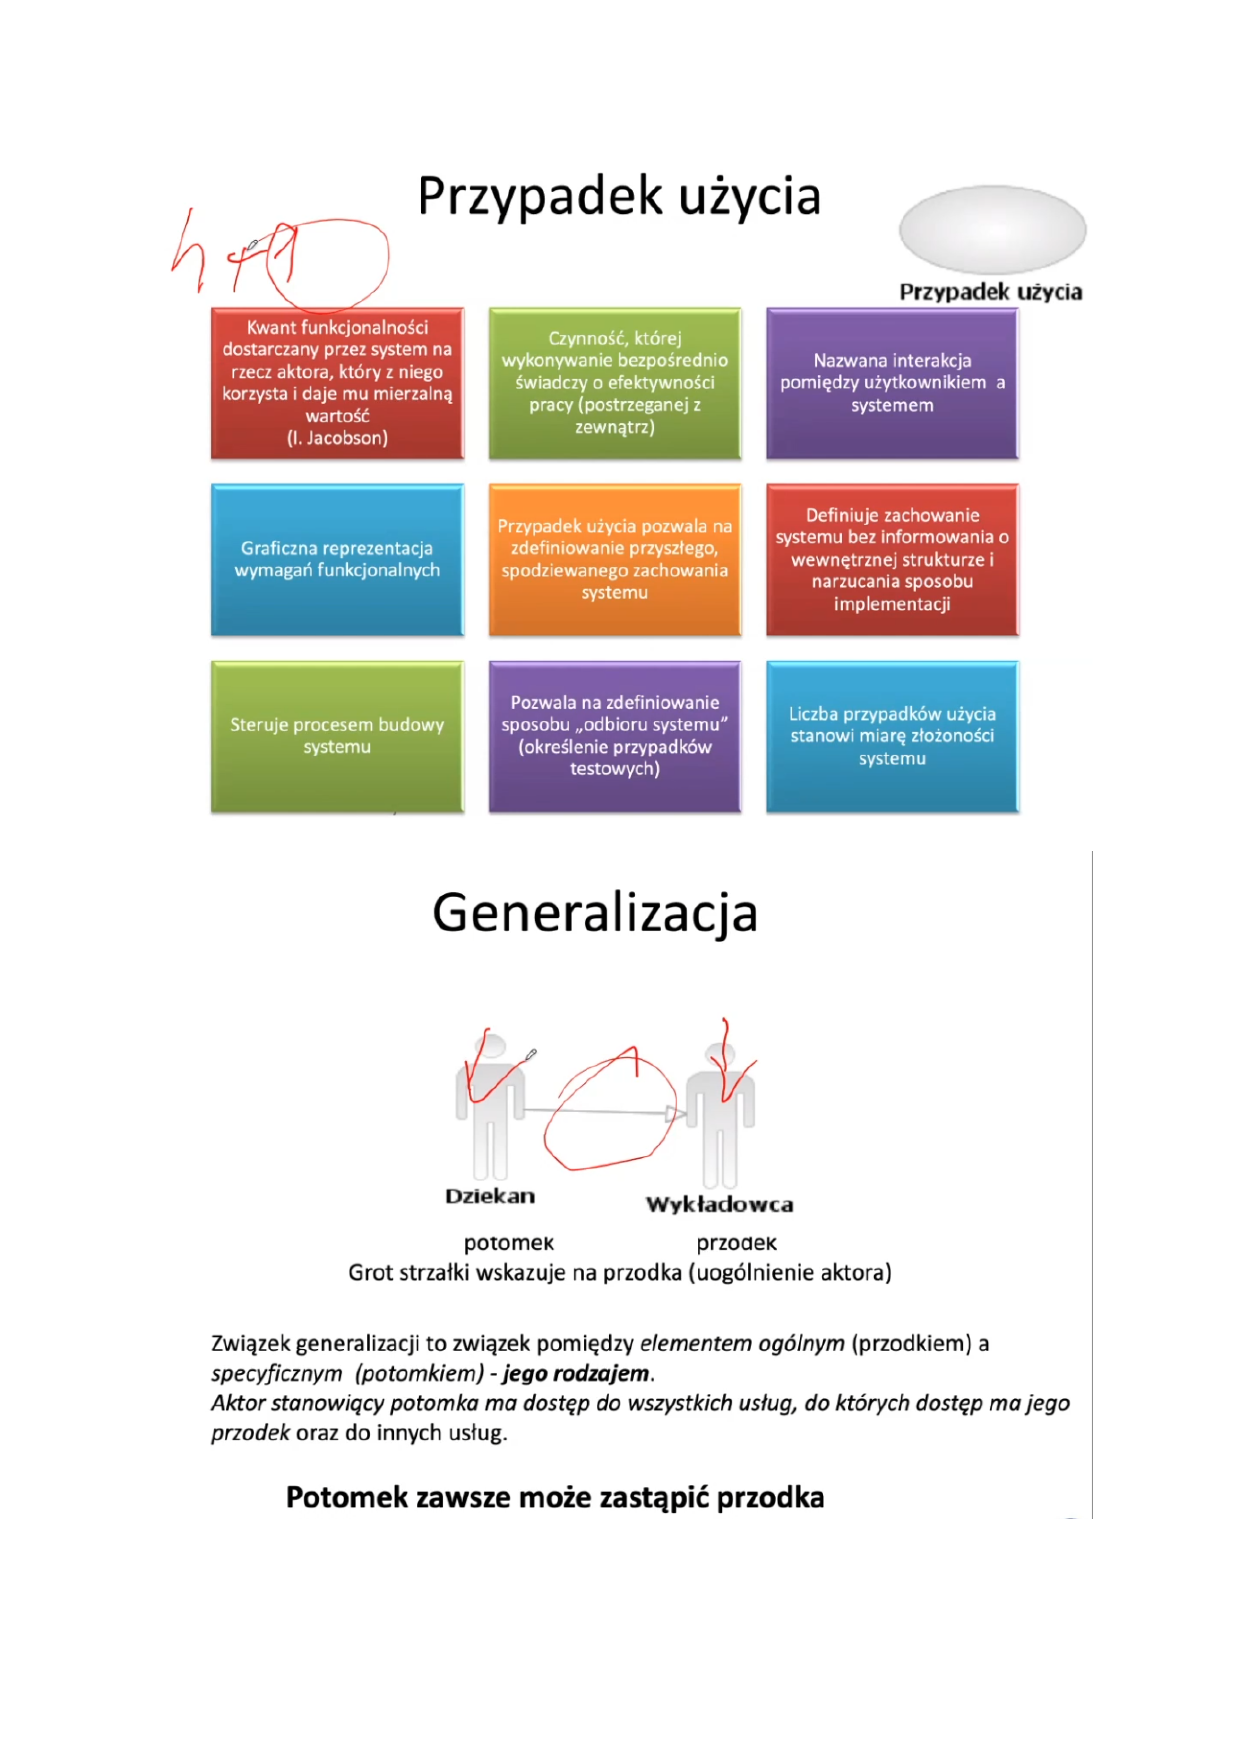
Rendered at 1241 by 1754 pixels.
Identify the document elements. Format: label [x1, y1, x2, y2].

picture [147, 147, 1093, 833]
picture [147, 851, 1093, 1519]
